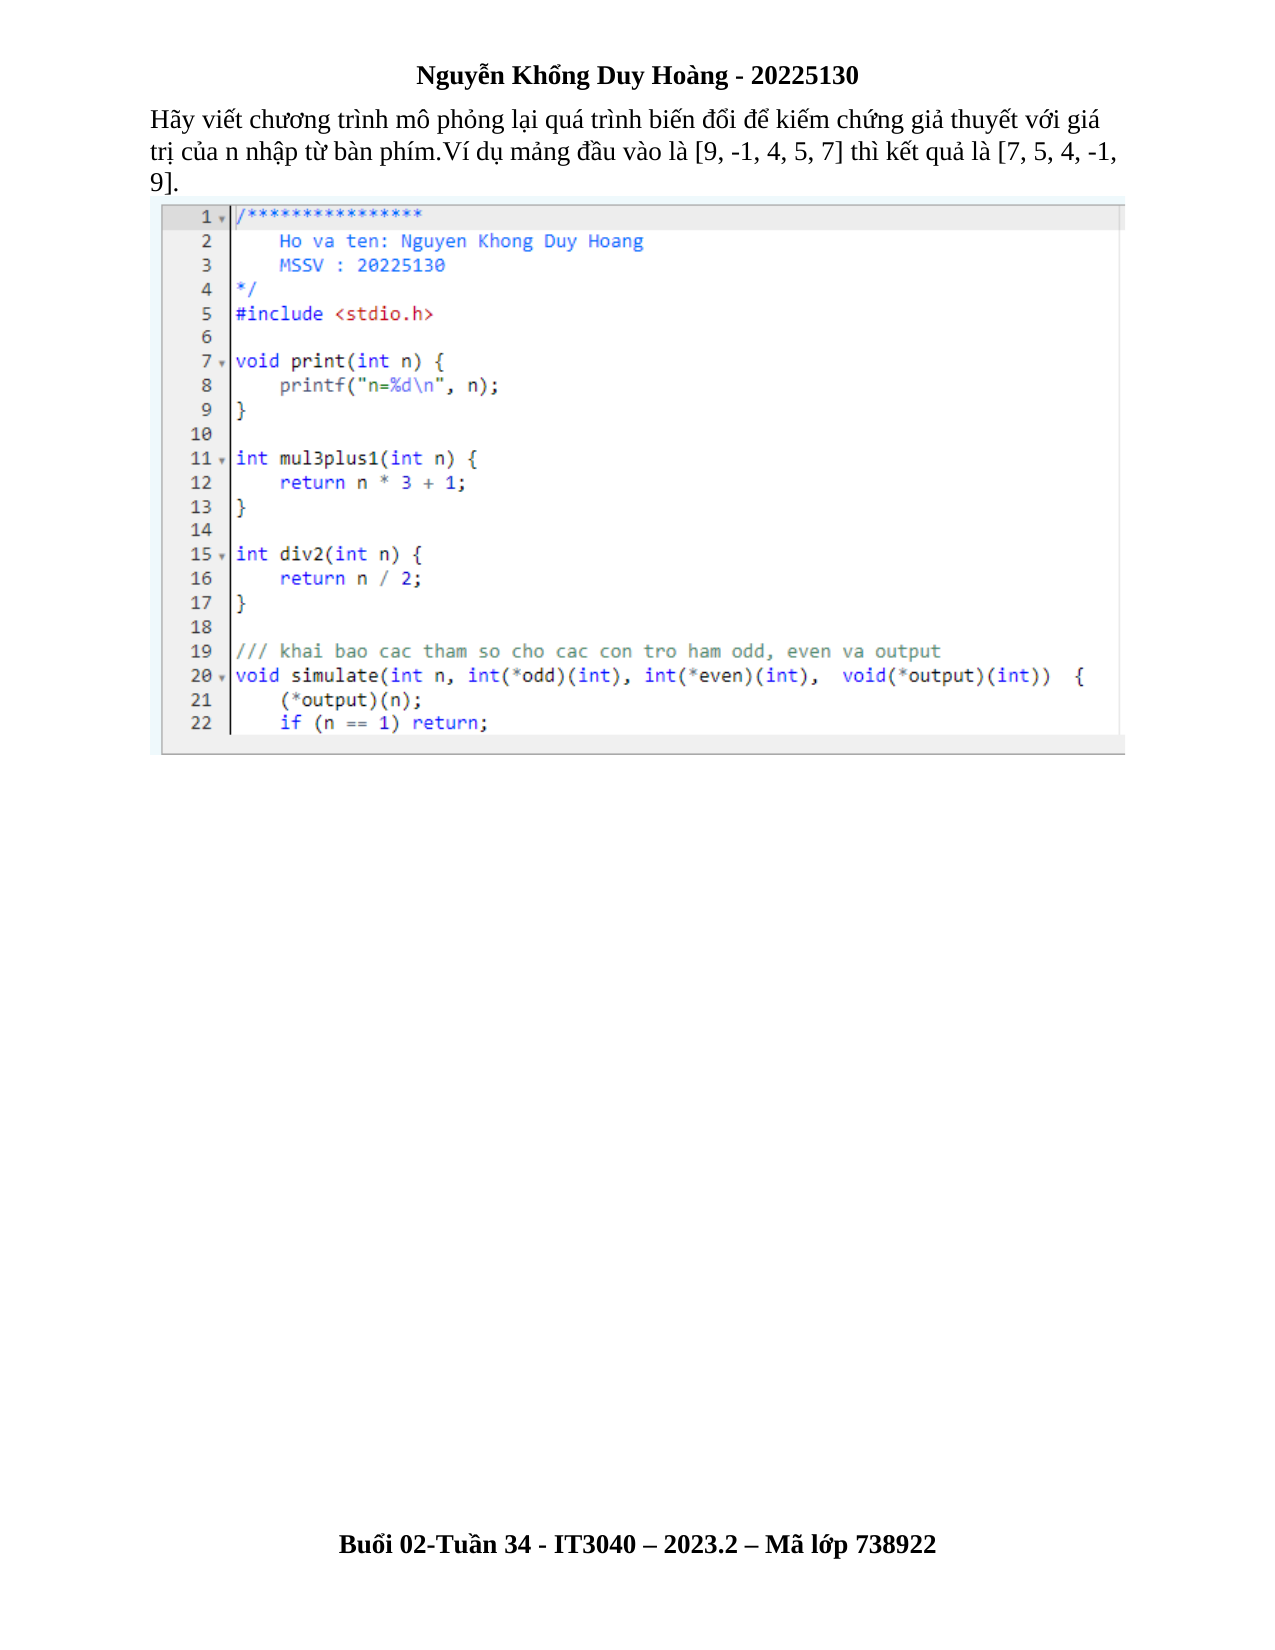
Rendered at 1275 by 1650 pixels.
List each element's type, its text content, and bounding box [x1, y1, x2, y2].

picture [150, 196, 1125, 755]
text Hãy viết chương trình mô phỏng lại quá trình biến đổi để kiếm chứng giả thuyết với giá trị của n nhập từ bàn phím.Ví dụ mảng đầu vào là [9, -1, 4, 5, 7] thì kết quả là [7, 5, 4, -1, 9]. [150, 103, 1125, 196]
